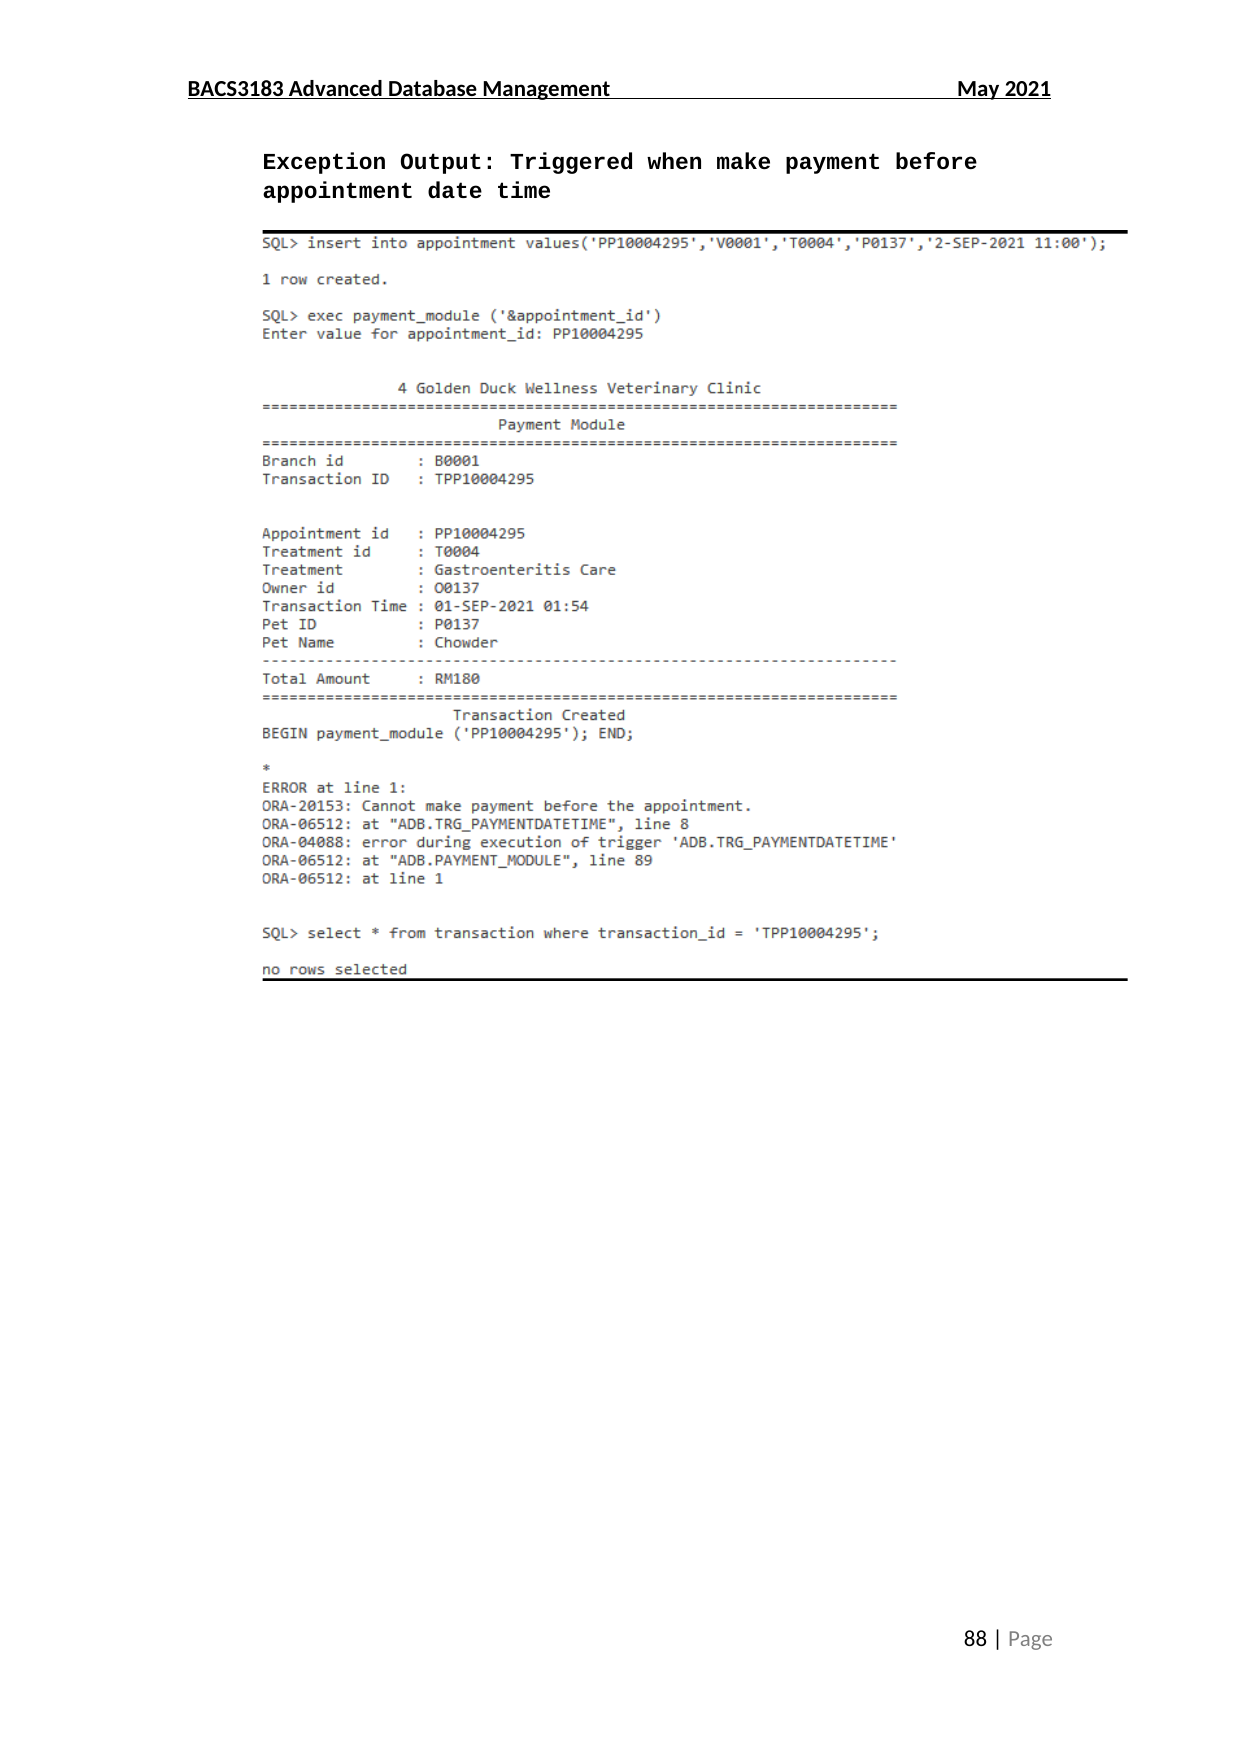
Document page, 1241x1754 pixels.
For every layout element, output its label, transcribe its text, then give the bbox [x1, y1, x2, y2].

text Exception Output: Triggered when make payment before appointment date time [262, 150, 1053, 206]
picture [262, 230, 1128, 981]
